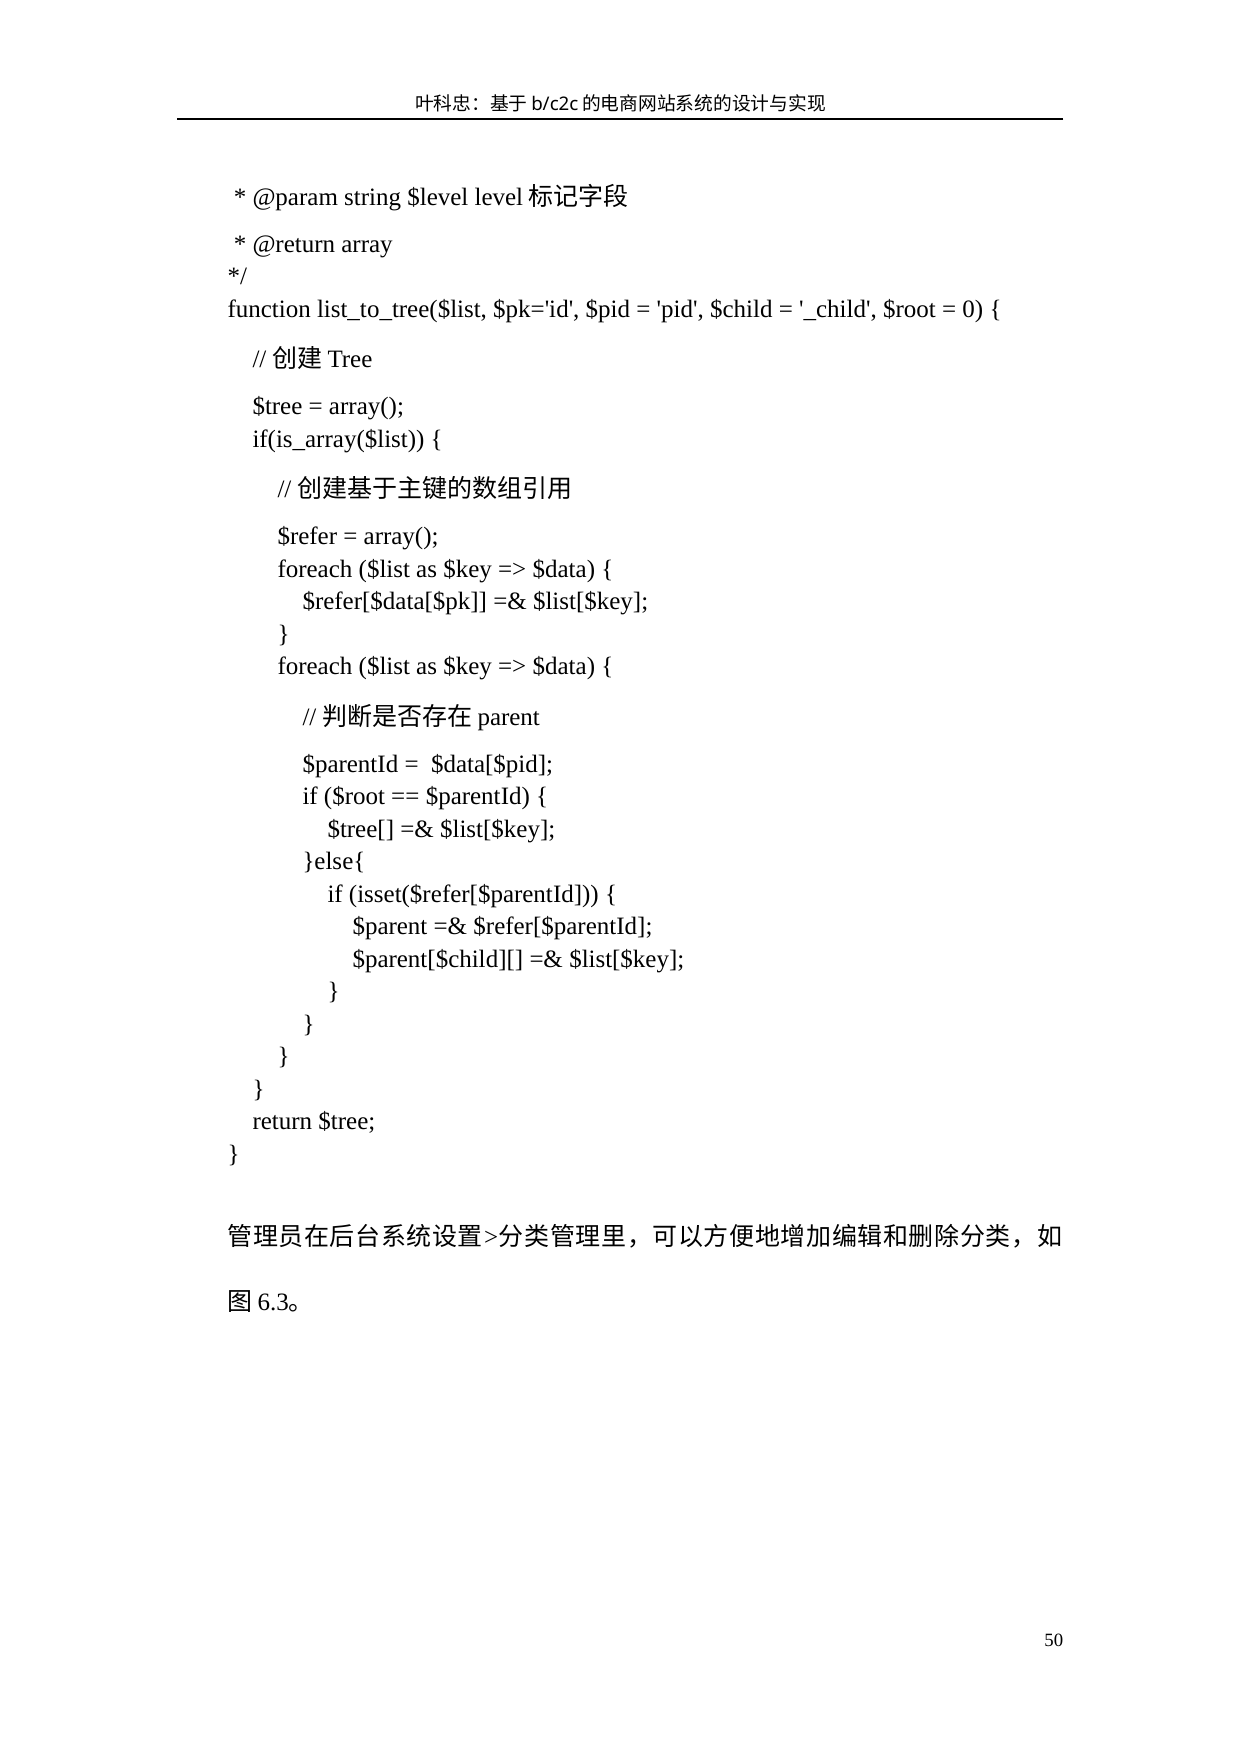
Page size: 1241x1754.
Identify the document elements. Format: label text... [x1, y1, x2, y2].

text $parent[$child][] =& $list[$key]; [227, 942, 1063, 974]
text } [227, 974, 1063, 1007]
text } [227, 617, 1063, 649]
text // 创建基于主键的数组引用 [227, 454, 1063, 519]
text $refer[$data[$pk]] =& $list[$key]; [227, 584, 1063, 617]
text $parent =& $refer[$parentId]; [227, 909, 1063, 942]
text } [227, 1039, 1063, 1072]
text if (isset($refer[$parentId])) { [227, 877, 1063, 909]
text * @return array [227, 227, 1063, 259]
text * @param string $level level标记字段 [227, 162, 1063, 227]
text return $tree; [227, 1104, 1063, 1137]
text } [227, 1072, 1063, 1104]
text $refer = array(); [227, 519, 1063, 552]
text 管理员在后台系统设置>分类管理里，可以方便地增加编辑和删除分类，如图6.3。 [227, 1202, 1063, 1332]
text function list_to_tree($list, $pk='id', $pid = 'pid', $child = '_child', $root = 0) { [227, 292, 1063, 324]
text $parentId = $data[$pid]; [227, 747, 1063, 779]
text $tree[] =& $list[$key]; [227, 812, 1063, 844]
text if(is_array($list)) { [227, 422, 1063, 454]
text */ [227, 259, 1063, 292]
text if ($root == $parentId) { [227, 779, 1063, 812]
text // 创建Tree [227, 324, 1063, 389]
text foreach ($list as $key => $data) { [227, 552, 1063, 584]
text } [227, 1007, 1063, 1039]
text // 判断是否存在parent [227, 682, 1063, 747]
text $tree = array(); [227, 389, 1063, 422]
text foreach ($list as $key => $data) { [227, 649, 1063, 682]
text } [227, 1137, 1063, 1169]
text }else{ [227, 844, 1063, 877]
